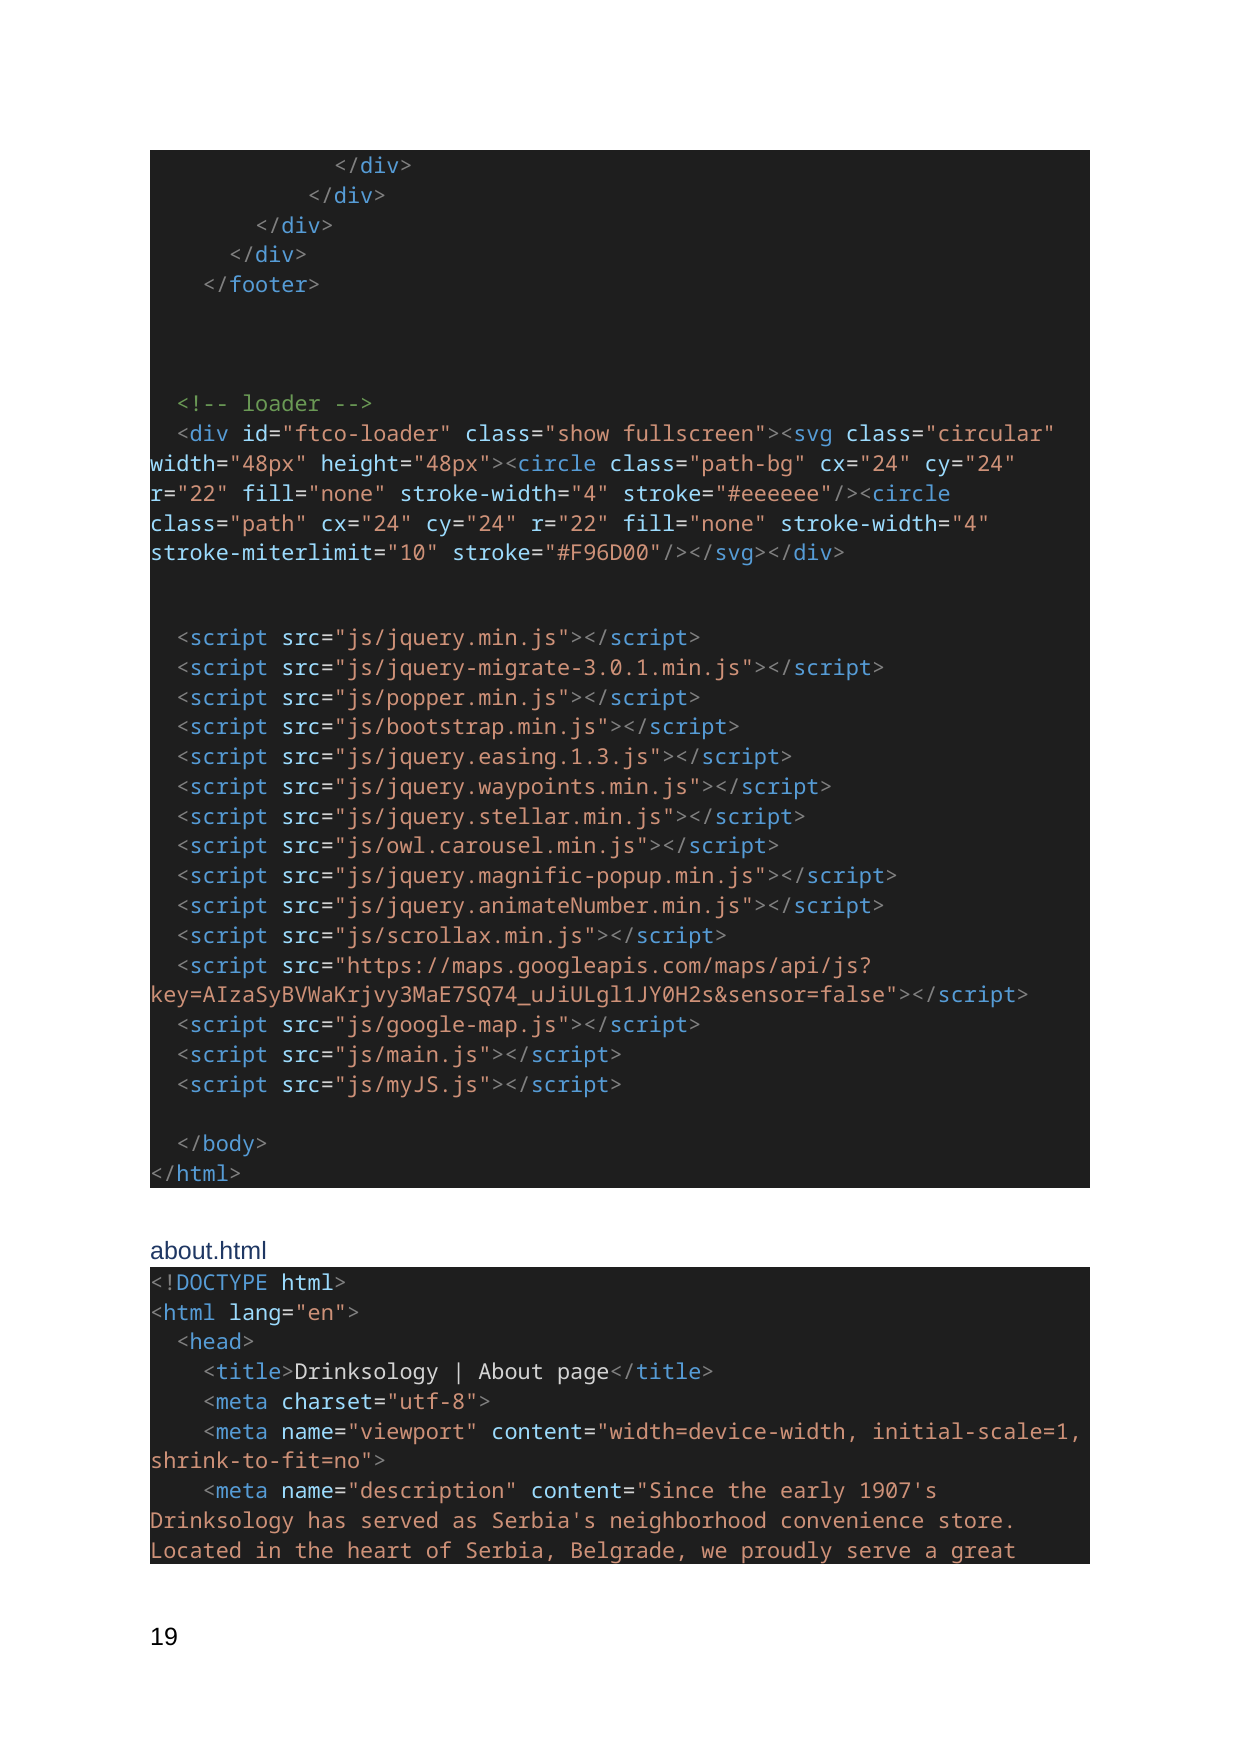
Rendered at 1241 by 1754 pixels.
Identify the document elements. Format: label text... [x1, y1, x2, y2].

text <meta charset="utf-8"> [150, 1386, 1090, 1416]
text <script src="https://maps.googleapis.com/maps/api/js?key=AIzaSyBVWaKrjvy3MaE7SQ74_uJiULgl1JY0H2s&sensor=false"></script> [150, 949, 1090, 1009]
text </html> [150, 1158, 1090, 1188]
text <script src="js/owl.carousel.min.js"></script> [150, 830, 1090, 860]
text <script src="js/jquery.easing.1.3.js"></script> [150, 741, 1090, 771]
text <script src="js/bootstrap.min.js"></script> [150, 711, 1090, 741]
text <script src="js/jquery.magnific-popup.min.js"></script> [150, 860, 1090, 890]
text <div id="ftco-loader" class="show fullscreen"><svg class="circular" width="48px" height="48px"><circle class="path-bg" cx="24" cy="24" r="22" fill="none" stroke-width="4" stroke="#eeeeee"/><circle class="path" cx="24" cy="24" r="22" fill="none" stroke-width="4" stroke-miterlimit="10" stroke="#F96D00"/></svg></div> [150, 418, 1090, 567]
text <html lang="en"> [150, 1296, 1090, 1326]
text <script src="js/google-map.js"></script> [150, 1009, 1090, 1039]
text <!DOCTYPE html> [150, 1267, 1090, 1296]
text <script src="js/main.js"></script> [150, 1039, 1090, 1069]
text <script src="js/jquery.animateNumber.min.js"></script> [150, 890, 1090, 920]
text <script src="js/scrollax.min.js"></script> [150, 920, 1090, 949]
text <script src="js/jquery.waypoints.min.js"></script> [150, 771, 1090, 801]
text </div> [150, 209, 1090, 239]
text <script src="js/myJS.js"></script> [150, 1069, 1090, 1098]
text </footer> [150, 269, 1090, 299]
text <script src="js/jquery.min.js"></script> [150, 622, 1090, 652]
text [150, 1475, 1090, 1564]
text </body> [150, 1128, 1090, 1158]
text </div> [150, 150, 1090, 180]
text <meta name="viewport" content="width=device-width, initial-scale=1, shrink-to-fit=no"> [150, 1416, 1090, 1475]
text <script src="js/popper.min.js"></script> [150, 681, 1090, 711]
text <script src="js/jquery-migrate-3.0.1.min.js"></script> [150, 652, 1090, 681]
subtitle about.html [150, 1236, 1090, 1264]
text <!-- loader --> [150, 388, 1090, 418]
text </div> [150, 239, 1090, 269]
text <title>Drinksology | About page</title> [150, 1356, 1090, 1386]
text </div> [150, 180, 1090, 209]
text <head> [150, 1326, 1090, 1356]
text <script src="js/jquery.stellar.min.js"></script> [150, 801, 1090, 830]
